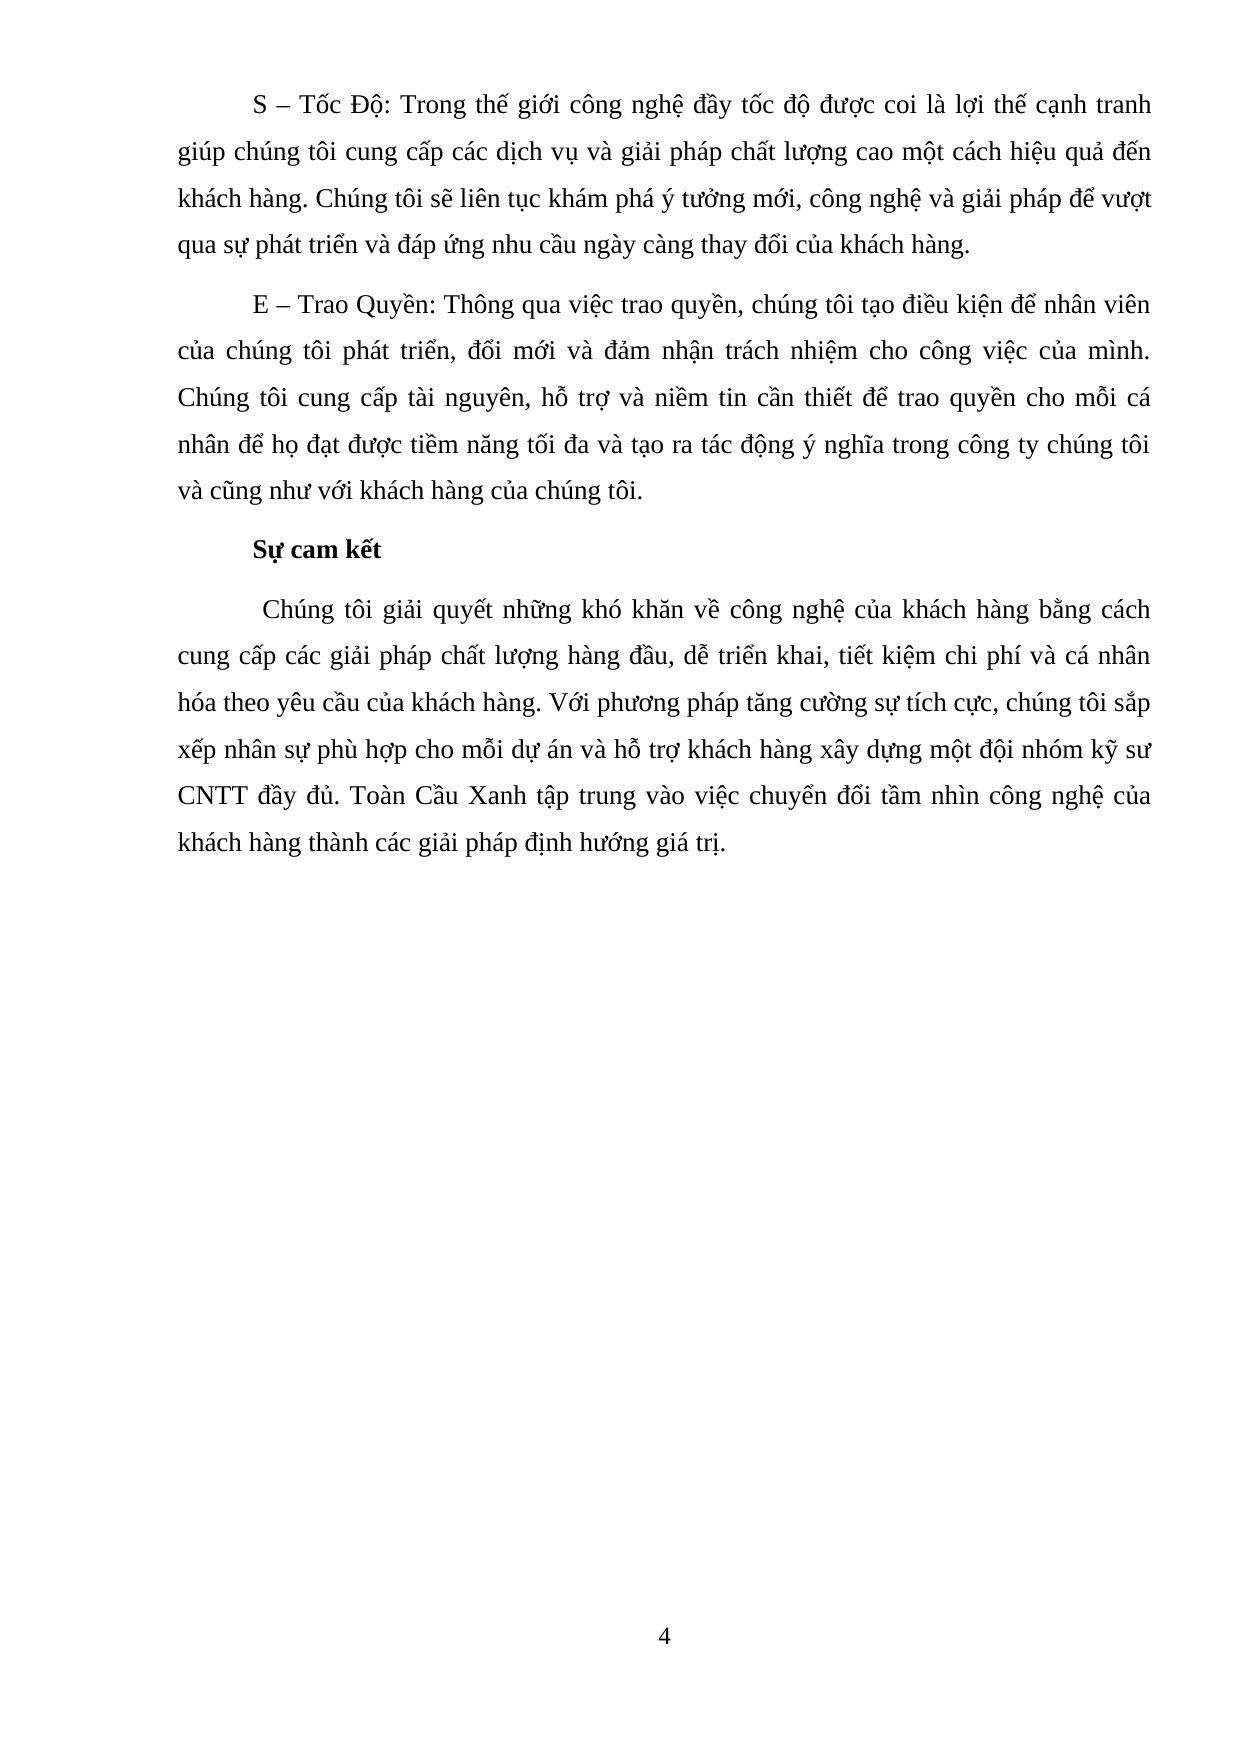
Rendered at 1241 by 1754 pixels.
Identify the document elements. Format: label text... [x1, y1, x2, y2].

text Sự cam kết [177, 534, 1152, 565]
text Chúng tôi giải quyết những khó khăn về công nghệ của khách hàng bằng cách cung cấp các giải pháp chất lượng hàng đầu, dễ triển khai, tiết kiệm chi phí và cá nhân hóa theo yêu cầu của khách hàng. Với phương pháp tăng cường sự tích cực, chúng tôi sắp xếp nhân sự phù hợp cho mỗi dự án và hỗ trợ khách hàng xây dựng một đội nhóm kỹ sư CNTT đầy đủ. Toàn Cầu Xanh tập trung vào việc chuyển đổi tầm nhìn công nghệ của khách hàng thành các giải pháp định hướng giá trị. [177, 593, 1152, 857]
text E – Trao Quyền: Thông qua việc trao quyền, chúng tôi tạo điều kiện để nhân viên của chúng tôi phát triển, đổi mới và đảm nhận trách nhiệm cho công việc của mình. Chúng tôi cung cấp tài nguyên, hỗ trợ và niềm tin cần thiết để trao quyền cho mỗi cá nhân để họ đạt được tiềm năng tối đa và tạo ra tác động ý nghĩa trong công ty chúng tôi và cũng như với khách hàng của chúng tôi. [177, 288, 1152, 506]
text S – Tốc Độ: Trong thế giới công nghệ đầy tốc độ được coi là lợi thế cạnh tranh giúp chúng tôi cung cấp các dịch vụ và giải pháp chất lượng cao một cách hiệu quả đến khách hàng. Chúng tôi sẽ liên tục khám phá ý tưởng mới, công nghệ và giải pháp để vượt qua sự phát triển và đáp ứng nhu cầu ngày càng thay đổi của khách hàng. [177, 89, 1152, 260]
